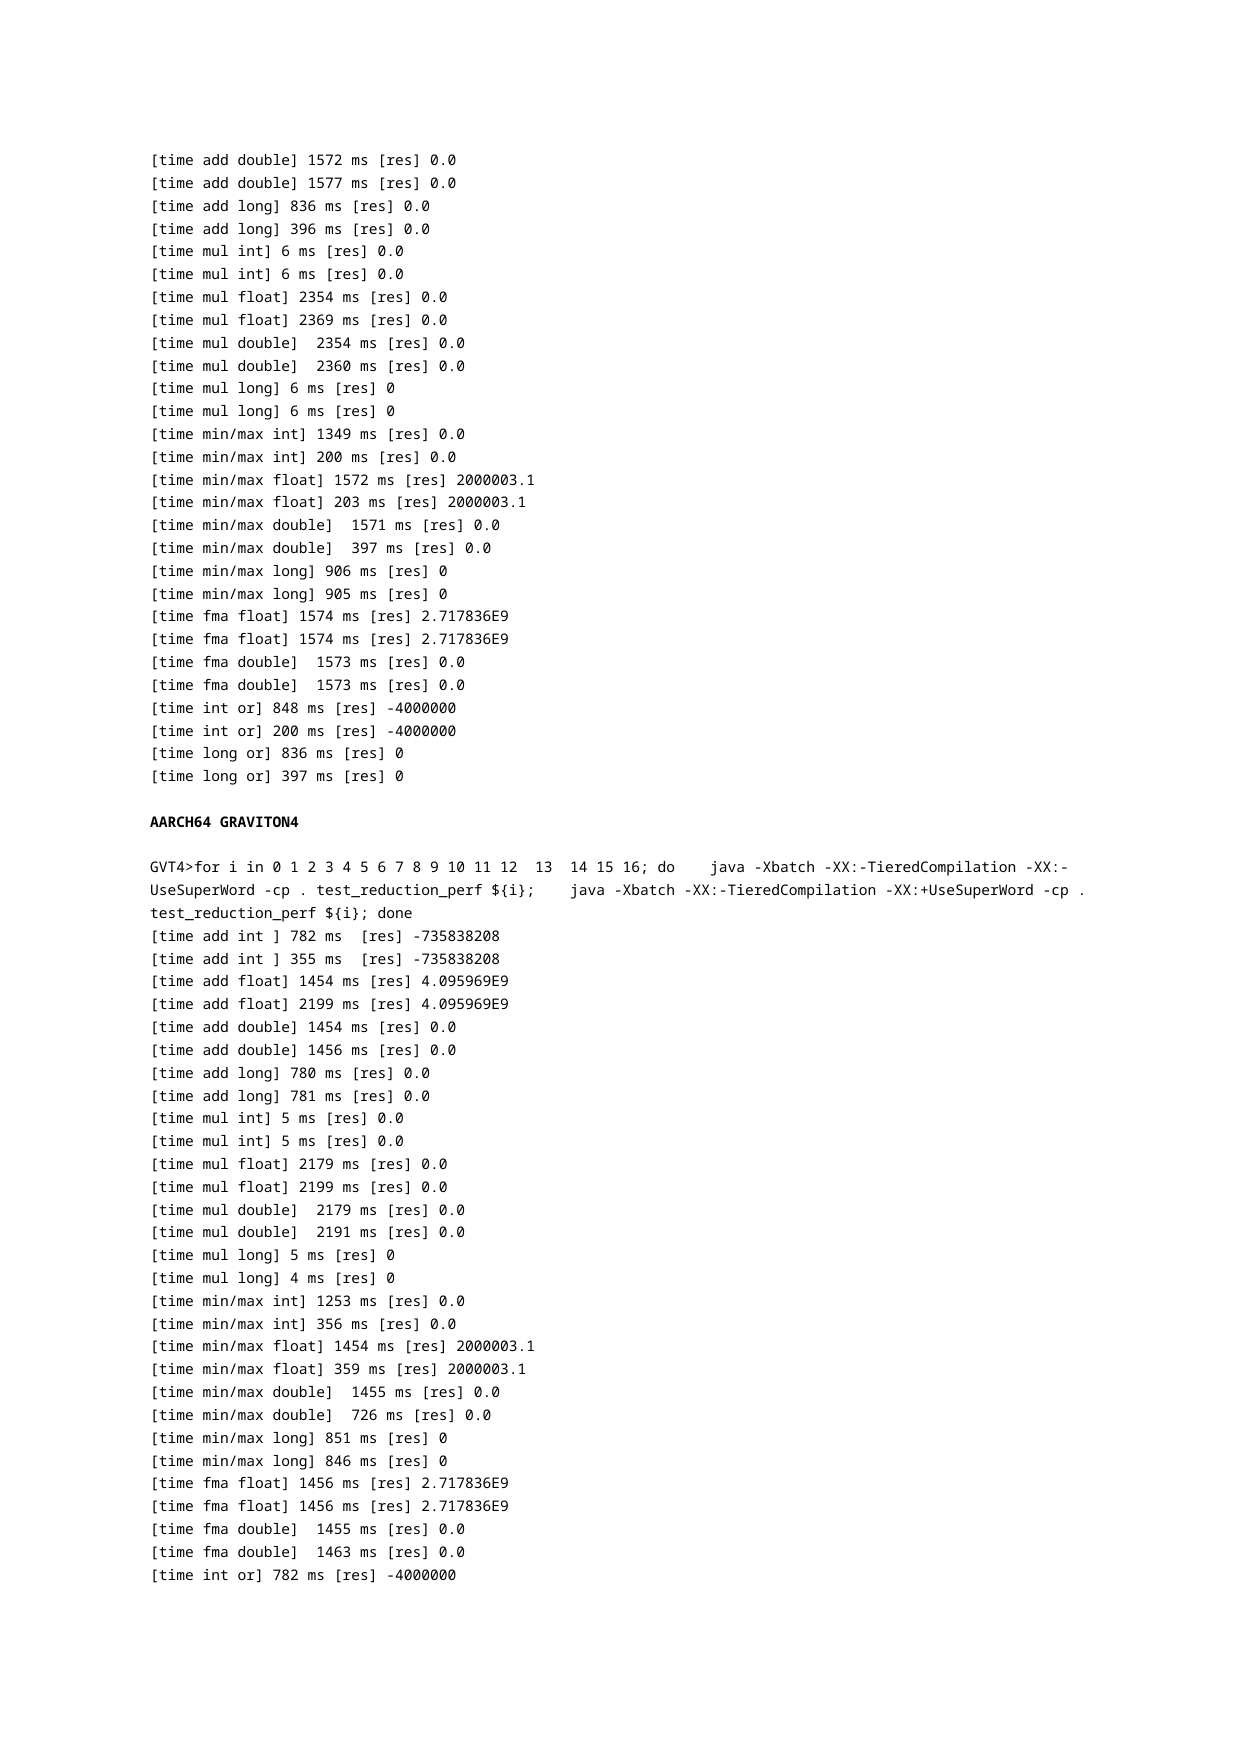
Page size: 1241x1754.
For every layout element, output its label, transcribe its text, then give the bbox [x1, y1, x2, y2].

text [time min/max long] 851 ms [res] 0 [150, 1427, 1090, 1447]
text GVT4>for i in 0 1 2 3 4 5 6 7 8 9 10 11 12 13 14 15 16; do java -Xbatch -XX:-TieredCompilation -XX:-UseSuperWord -cp . test_reduction_perf ${i}; java -Xbatch -XX:-TieredCompilation -XX:+UseSuperWord -cp . test_reduction_perf ${i}; done [150, 857, 1090, 923]
text [time min/max float] 1572 ms [res] 2000003.1 [150, 469, 1090, 489]
text [time add long] 780 ms [res] 0.0 [150, 1062, 1090, 1082]
text [time fma float] 1574 ms [res] 2.717836E9 [150, 606, 1090, 626]
text [time mul float] 2179 ms [res] 0.0 [150, 1154, 1090, 1174]
text [time min/max int] 356 ms [res] 0.0 [150, 1313, 1090, 1333]
text [time int or] 200 ms [res] -4000000 [150, 720, 1090, 740]
text [time fma double] 1573 ms [res] 0.0 [150, 675, 1090, 694]
text [time long or] 397 ms [res] 0 [150, 766, 1090, 786]
text [time min/max double] 726 ms [res] 0.0 [150, 1405, 1090, 1424]
text [time add int ] 355 ms [res] -735838208 [150, 948, 1090, 968]
text [time add float] 1454 ms [res] 4.095969E9 [150, 971, 1090, 991]
text [time mul long] 4 ms [res] 0 [150, 1268, 1090, 1288]
text [time min/max int] 1253 ms [res] 0.0 [150, 1291, 1090, 1311]
text [time mul float] 2369 ms [res] 0.0 [150, 310, 1090, 329]
text [time fma float] 1574 ms [res] 2.717836E9 [150, 629, 1090, 649]
text [time min/max float] 1454 ms [res] 2000003.1 [150, 1336, 1090, 1356]
text AARCH64 GRAVITON4 [150, 812, 1090, 831]
text [time min/max long] 846 ms [res] 0 [150, 1450, 1090, 1470]
text [time add long] 781 ms [res] 0.0 [150, 1085, 1090, 1105]
text [time add double] 1577 ms [res] 0.0 [150, 173, 1090, 193]
text [time int or] 782 ms [res] -4000000 [150, 1564, 1090, 1584]
text [time mul long] 6 ms [res] 0 [150, 401, 1090, 421]
text [time long or] 836 ms [res] 0 [150, 743, 1090, 763]
text [time add long] 836 ms [res] 0.0 [150, 196, 1090, 216]
text [time mul int] 6 ms [res] 0.0 [150, 264, 1090, 284]
text [time mul long] 5 ms [res] 0 [150, 1245, 1090, 1265]
text [time add double] 1572 ms [res] 0.0 [150, 150, 1090, 170]
text [time add long] 396 ms [res] 0.0 [150, 218, 1090, 238]
text [time fma double] 1573 ms [res] 0.0 [150, 652, 1090, 672]
text [time mul double] 2354 ms [res] 0.0 [150, 332, 1090, 352]
text [time mul double] 2191 ms [res] 0.0 [150, 1222, 1090, 1242]
text [time add int ] 782 ms [res] -735838208 [150, 926, 1090, 946]
text [time mul int] 5 ms [res] 0.0 [150, 1108, 1090, 1128]
text [time mul float] 2199 ms [res] 0.0 [150, 1177, 1090, 1196]
text [time min/max int] 200 ms [res] 0.0 [150, 447, 1090, 466]
text [time min/max double] 1571 ms [res] 0.0 [150, 515, 1090, 535]
text [time fma float] 1456 ms [res] 2.717836E9 [150, 1473, 1090, 1493]
text [time mul double] 2179 ms [res] 0.0 [150, 1199, 1090, 1219]
text [time mul int] 5 ms [res] 0.0 [150, 1131, 1090, 1151]
text [time min/max double] 397 ms [res] 0.0 [150, 538, 1090, 558]
text [time min/max double] 1455 ms [res] 0.0 [150, 1382, 1090, 1402]
text [time add float] 2199 ms [res] 4.095969E9 [150, 994, 1090, 1014]
text [time min/max float] 203 ms [res] 2000003.1 [150, 492, 1090, 512]
text [time fma float] 1456 ms [res] 2.717836E9 [150, 1496, 1090, 1516]
text [time mul double] 2360 ms [res] 0.0 [150, 355, 1090, 375]
text [time fma double] 1463 ms [res] 0.0 [150, 1542, 1090, 1561]
text [time min/max int] 1349 ms [res] 0.0 [150, 424, 1090, 444]
text [time int or] 848 ms [res] -4000000 [150, 697, 1090, 717]
text [time min/max long] 906 ms [res] 0 [150, 561, 1090, 581]
text [time min/max float] 359 ms [res] 2000003.1 [150, 1359, 1090, 1379]
text [time add double] 1454 ms [res] 0.0 [150, 1017, 1090, 1037]
text [time mul long] 6 ms [res] 0 [150, 378, 1090, 398]
text [time fma double] 1455 ms [res] 0.0 [150, 1519, 1090, 1539]
text [time min/max long] 905 ms [res] 0 [150, 583, 1090, 603]
text [time mul int] 6 ms [res] 0.0 [150, 241, 1090, 261]
text [time add double] 1456 ms [res] 0.0 [150, 1040, 1090, 1059]
text [time mul float] 2354 ms [res] 0.0 [150, 287, 1090, 307]
